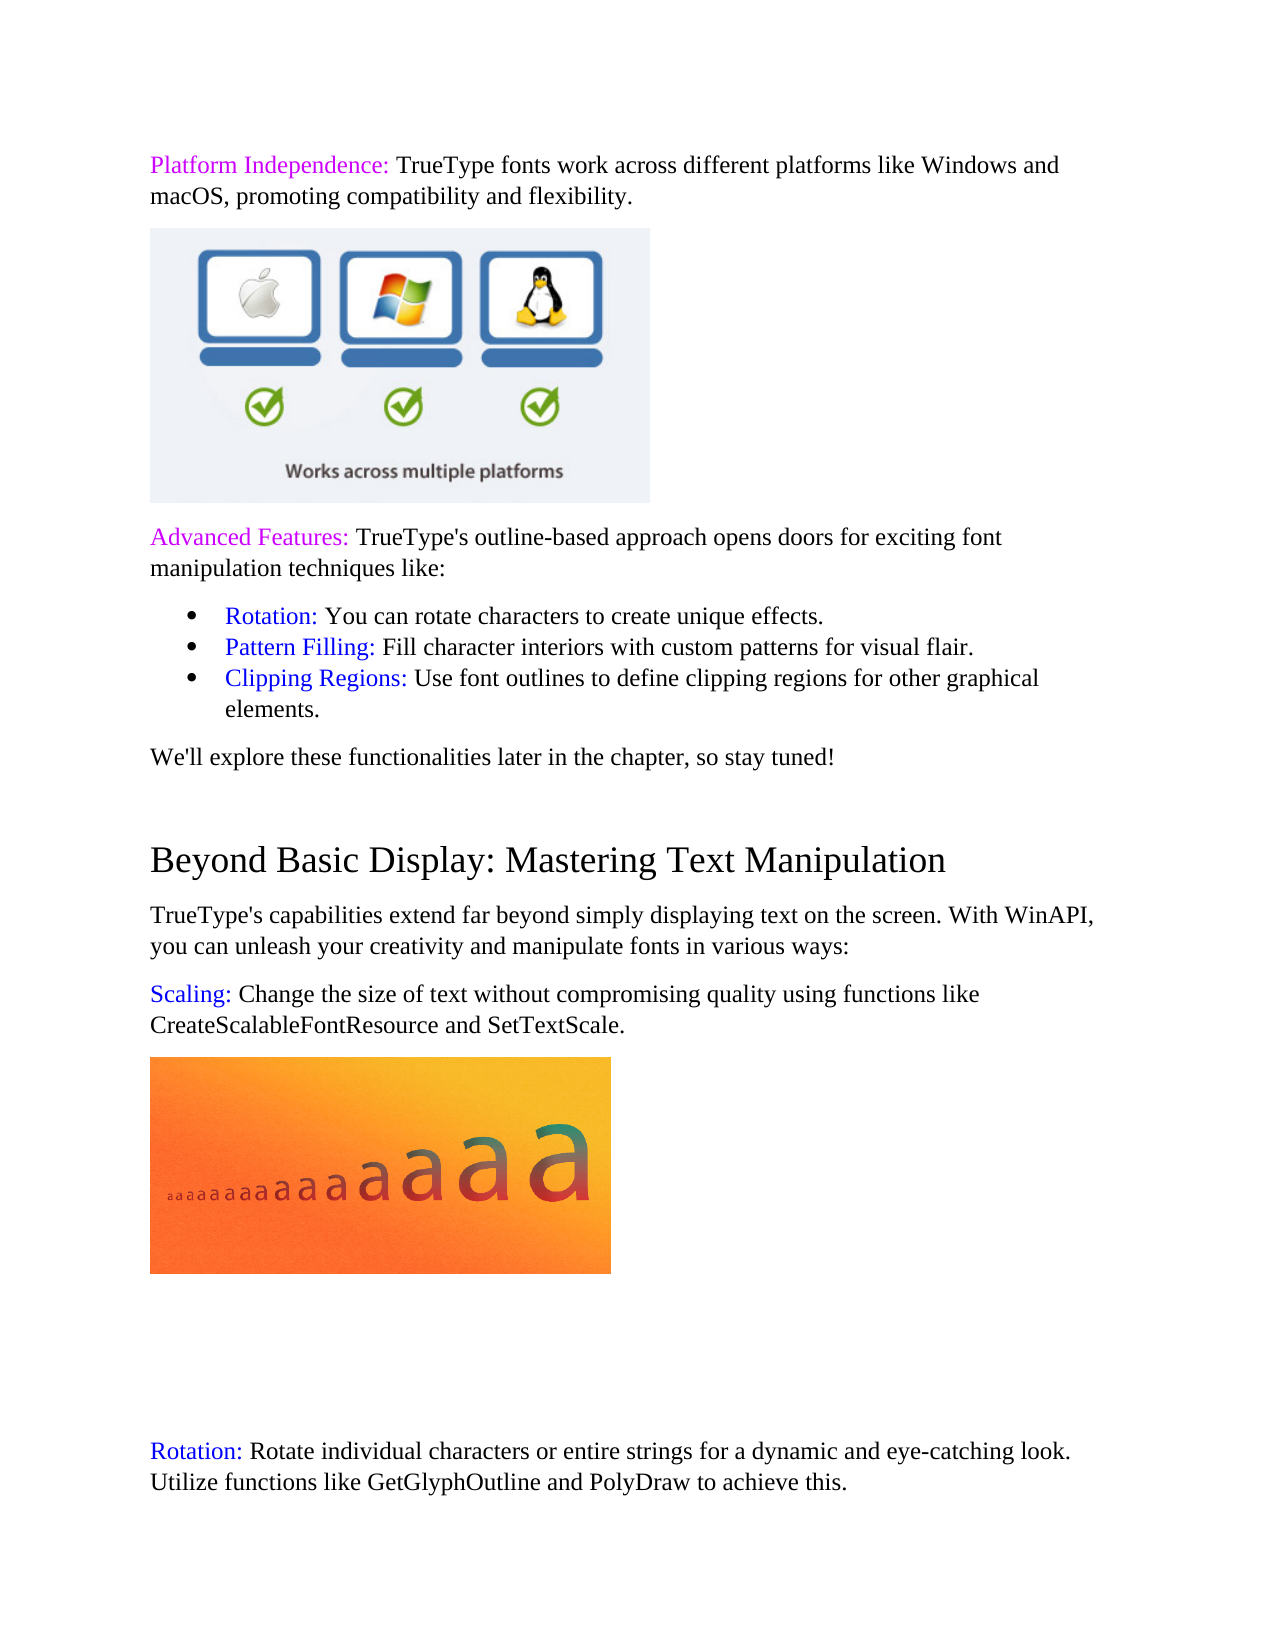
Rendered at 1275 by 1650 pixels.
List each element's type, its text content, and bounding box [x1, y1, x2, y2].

text Platform Independence: TrueType fonts work across different platforms like Windows and macOS, promoting compatibility and flexibility. [150, 150, 1125, 210]
text Advanced Features: TrueType's outline-based approach opens doors for exciting font manipulation techniques like: [150, 522, 1125, 582]
list Rotation: You can rotate characters to create unique effects. [187, 601, 1125, 629]
text TrueType's capabilities extend far beyond simply displaying text on the screen. With WinAPI, you can unleash your creativity and manipulate fonts in various ways: [150, 900, 1125, 960]
text Scaling: Change the size of text without compromising quality using functions like CreateScalableFontResource and SetTextScale. [150, 979, 1125, 1039]
list Clipping Regions: Use font outlines to define clipping regions for other graphical elements. [187, 663, 1125, 723]
picture [150, 228, 650, 503]
list Pattern Filling: Fill character interiors with custom patterns for visual flair. [187, 632, 1125, 661]
text We'll explore these functionalities later in the chapter, so stay tuned! [150, 742, 1125, 770]
text Rotation: Rotate individual characters or entire strings for a dynamic and eye-catching look. Utilize functions like GetGlyphOutline and PolyDraw to achieve this. [150, 1436, 1125, 1496]
text Beyond Basic Display: Mastering Text Manipulation [150, 837, 1125, 880]
picture [150, 1057, 611, 1274]
